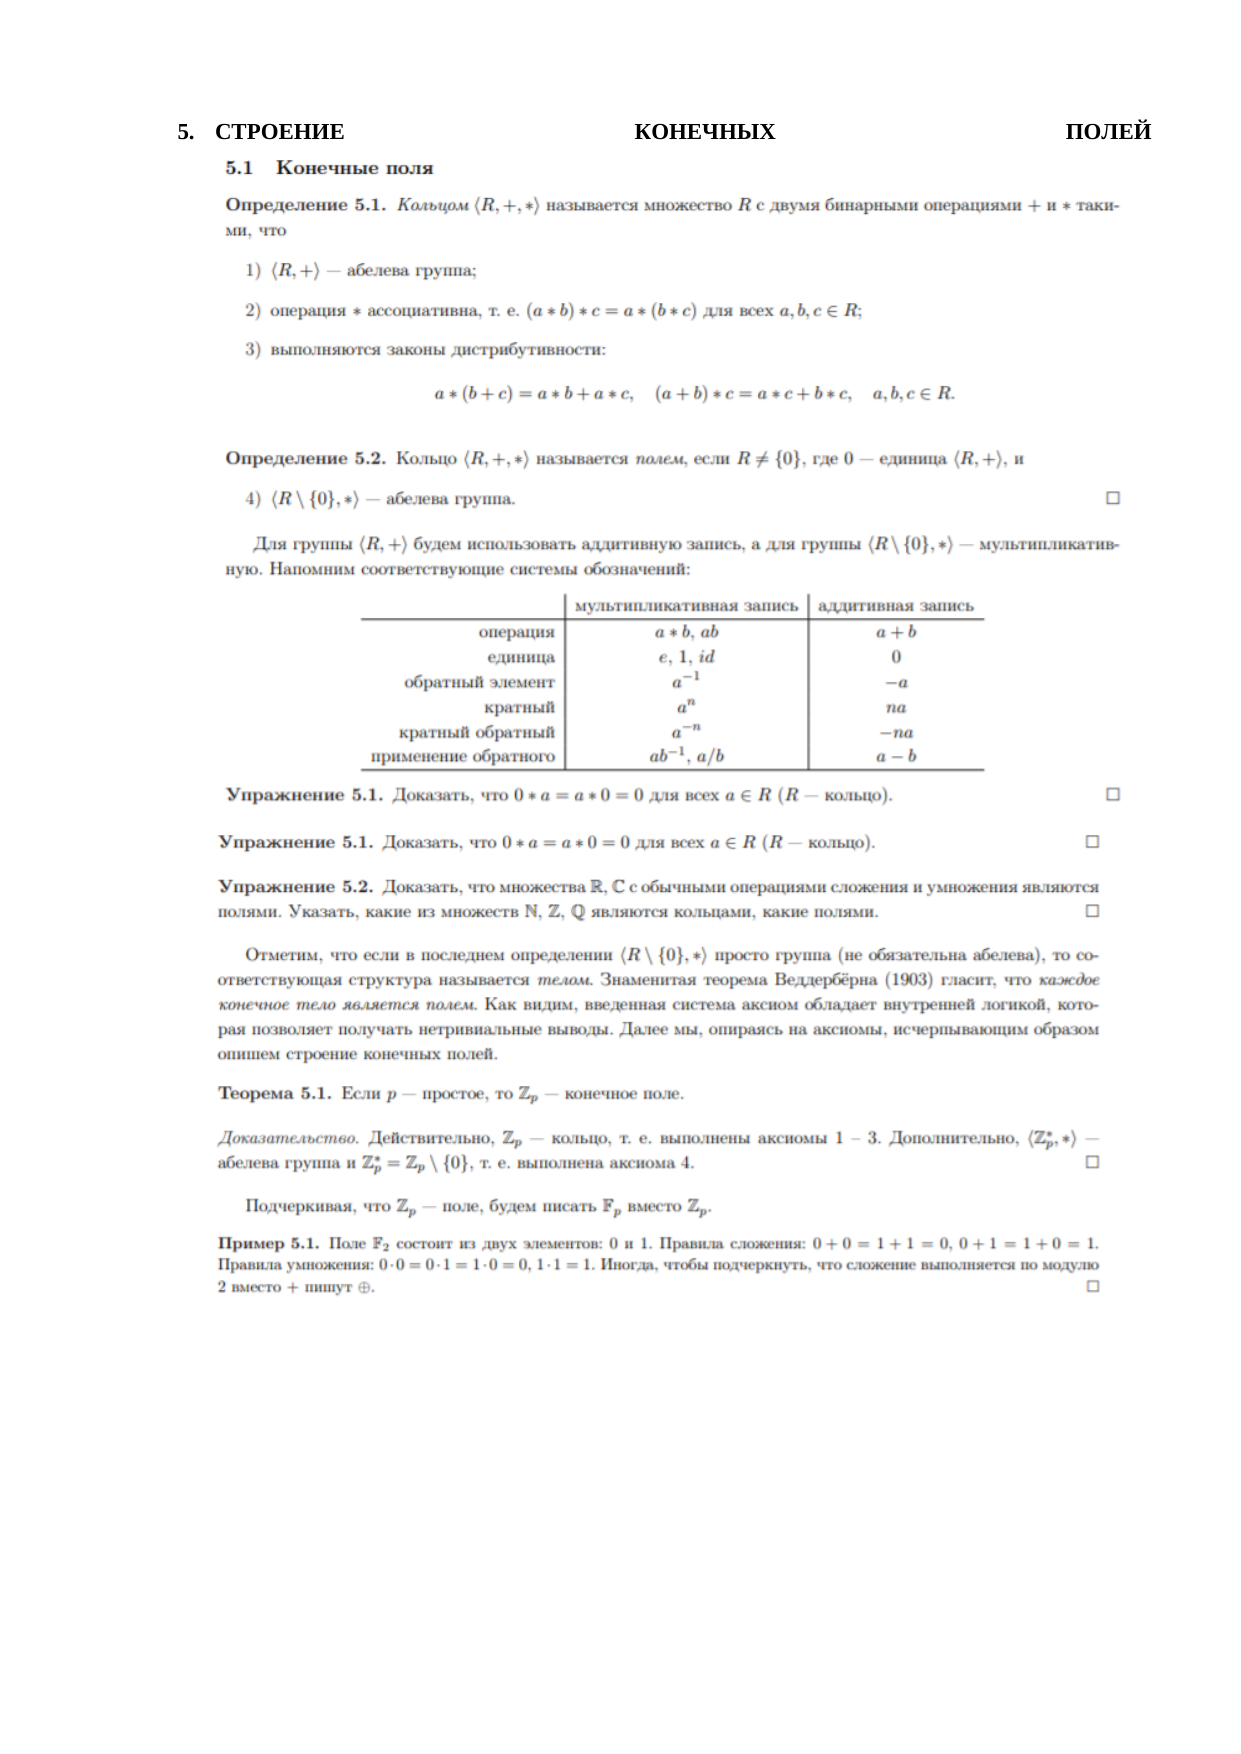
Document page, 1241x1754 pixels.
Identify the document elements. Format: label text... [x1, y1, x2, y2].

picture [214, 144, 1142, 1378]
